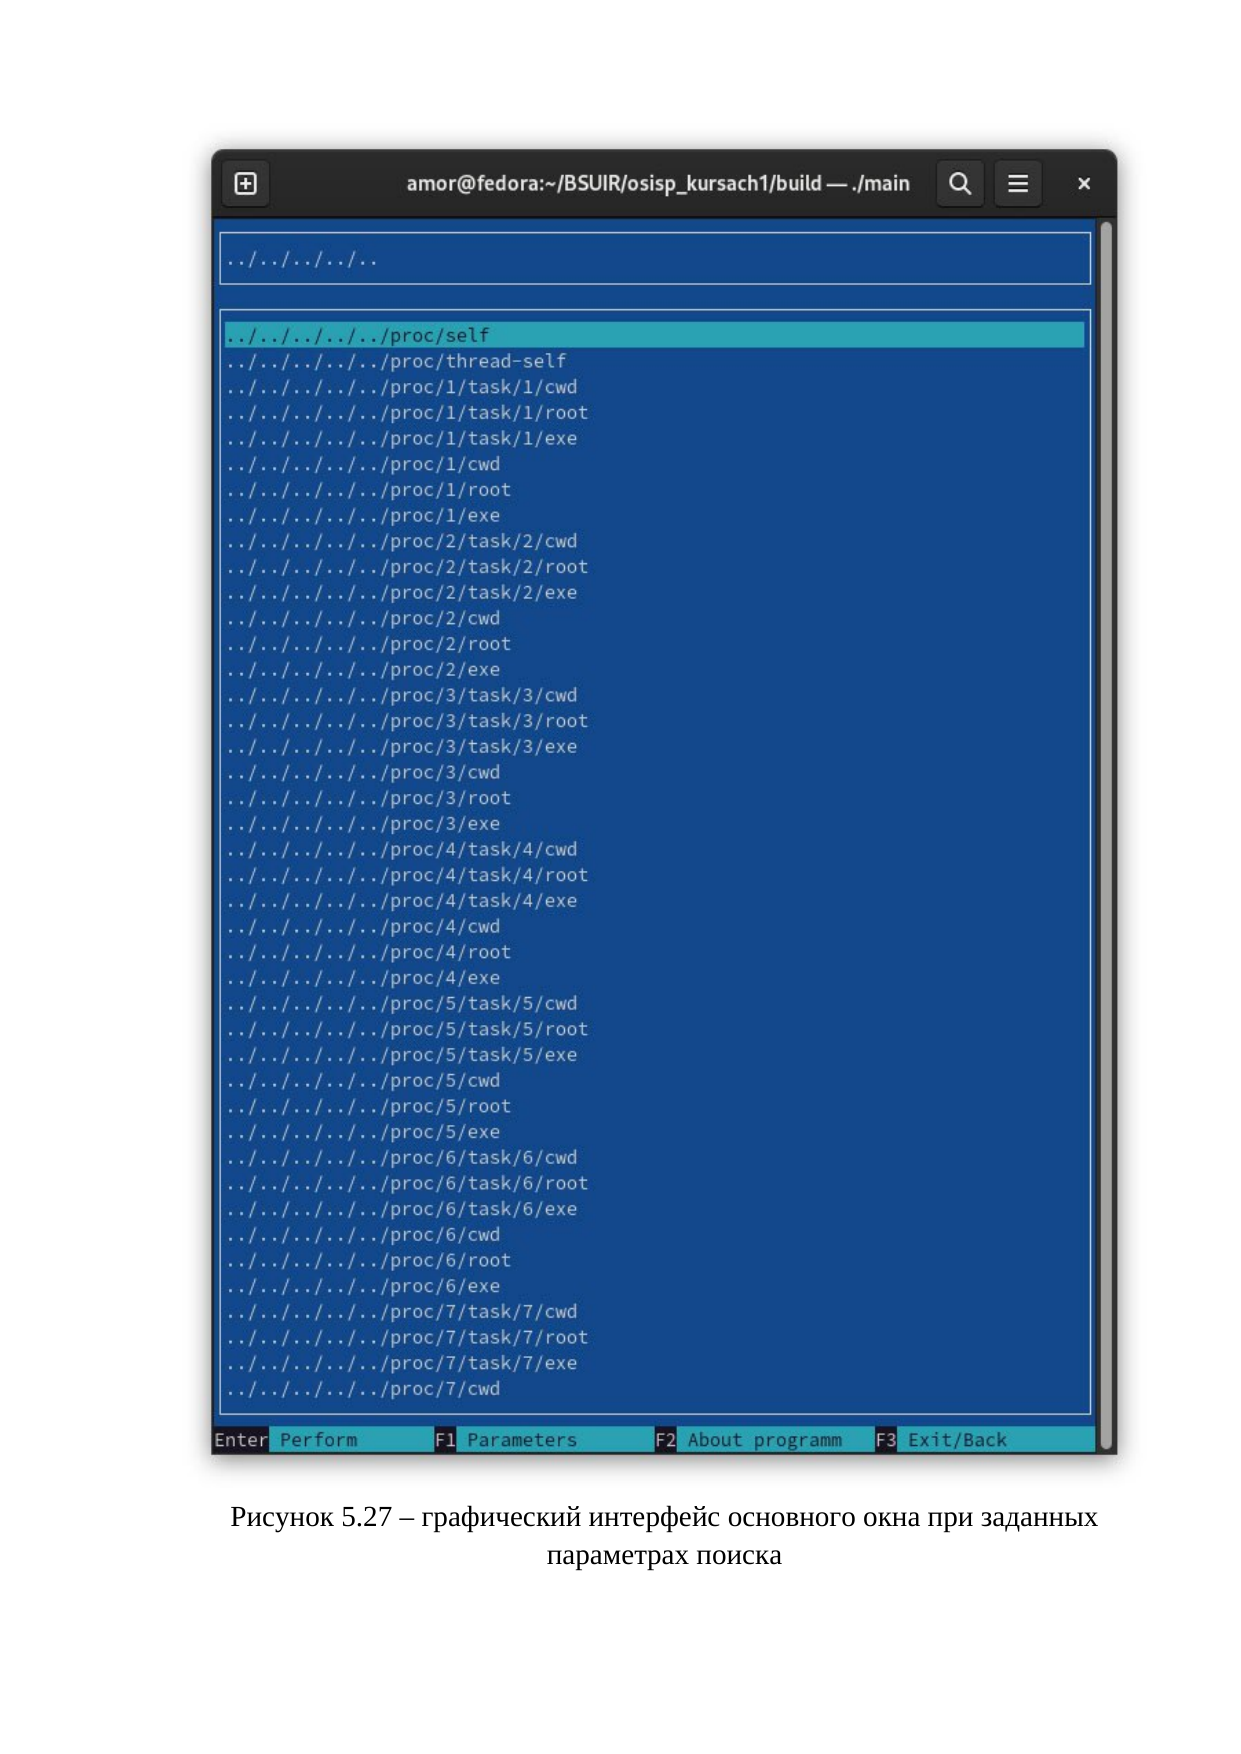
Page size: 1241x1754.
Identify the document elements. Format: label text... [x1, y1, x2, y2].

text Рисунок 5.27 – графический интерфейс основного окна при заданных параметрах поиска [177, 1499, 1152, 1571]
picture [177, 118, 1152, 1495]
